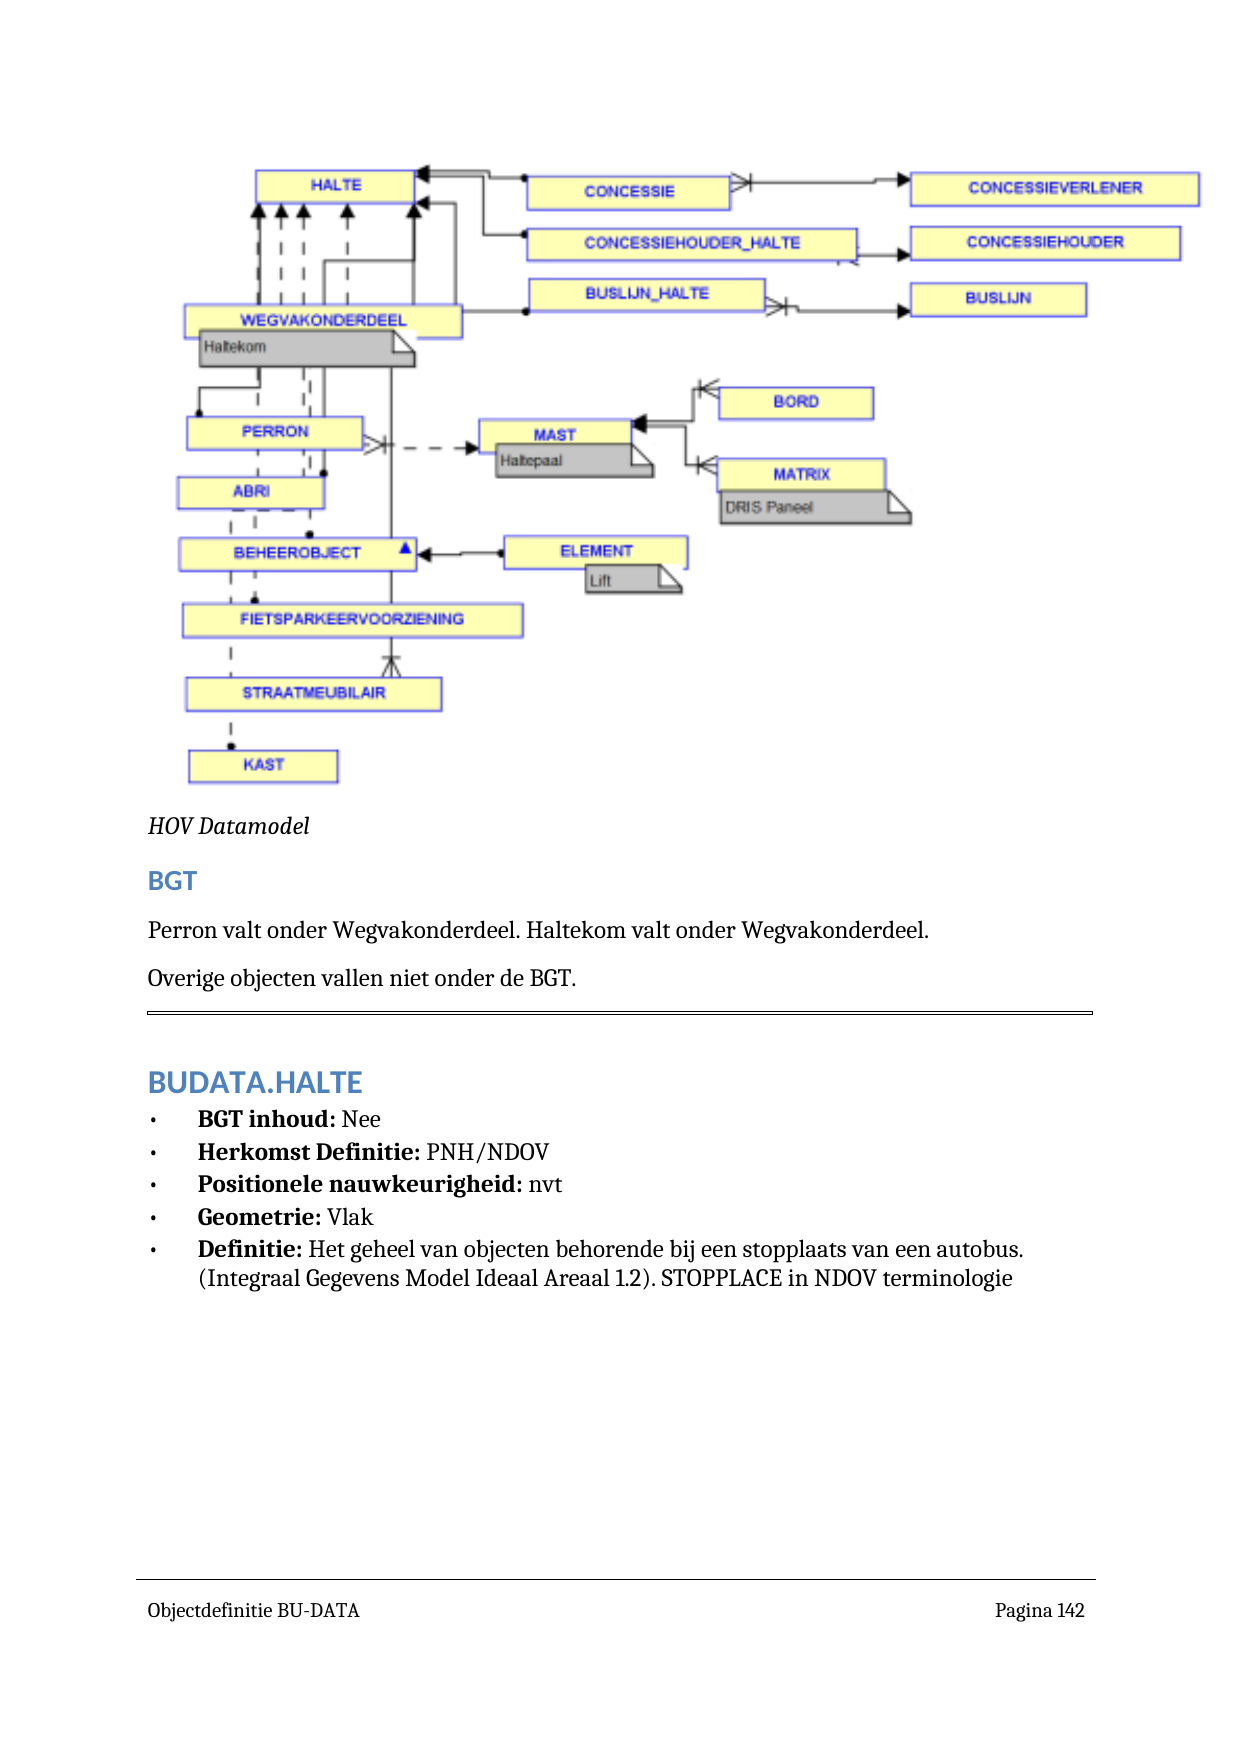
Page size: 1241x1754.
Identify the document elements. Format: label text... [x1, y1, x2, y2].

text Overige objecten vallen niet onder de BGT. [148, 964, 1093, 992]
subtitle BUDATA.HALTE [148, 1061, 1093, 1101]
subtitle BGT [148, 862, 1093, 897]
list Geometrie: Vlak [148, 1203, 1093, 1231]
list BGT inhoud: Nee [148, 1105, 1093, 1134]
picture [147, 147, 1210, 794]
list Definitie: Het geheel van objecten behorende bij een stopplaats van een autobus. (Integraal Gegevens Model Ideaal Areaal 1.2). STOPPLACE in NDOV terminologie [148, 1235, 1093, 1293]
text HOV Datamodel [148, 812, 1093, 841]
list Herkomst Definitie: PNH/NDOV [148, 1138, 1093, 1166]
list Positionele nauwkeurigheid: nvt [148, 1170, 1093, 1199]
text Perron valt onder Wegvakonderdeel. Haltekom valt onder Wegvakonderdeel. [148, 916, 1093, 945]
